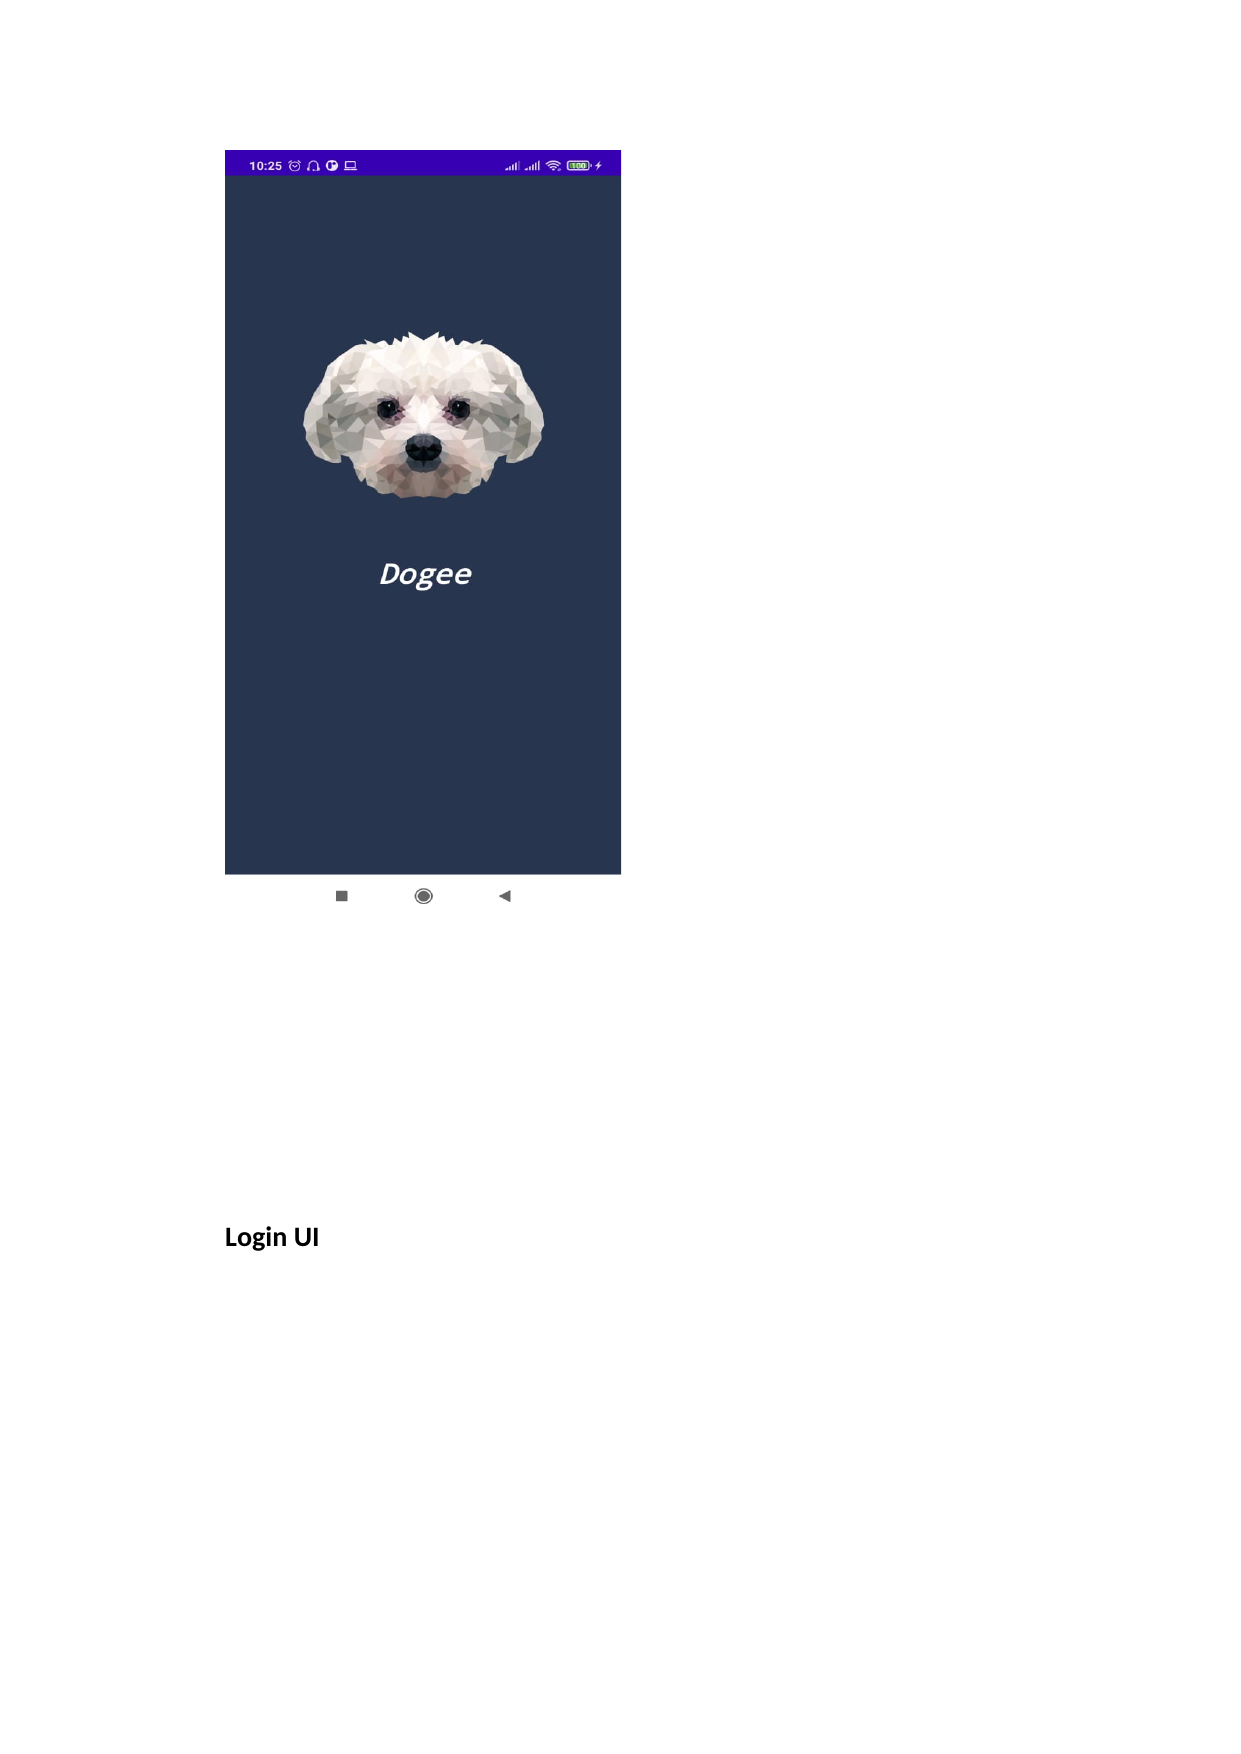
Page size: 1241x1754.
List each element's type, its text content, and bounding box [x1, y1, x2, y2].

picture [225, 150, 622, 917]
list Login UI [225, 1219, 1090, 1254]
